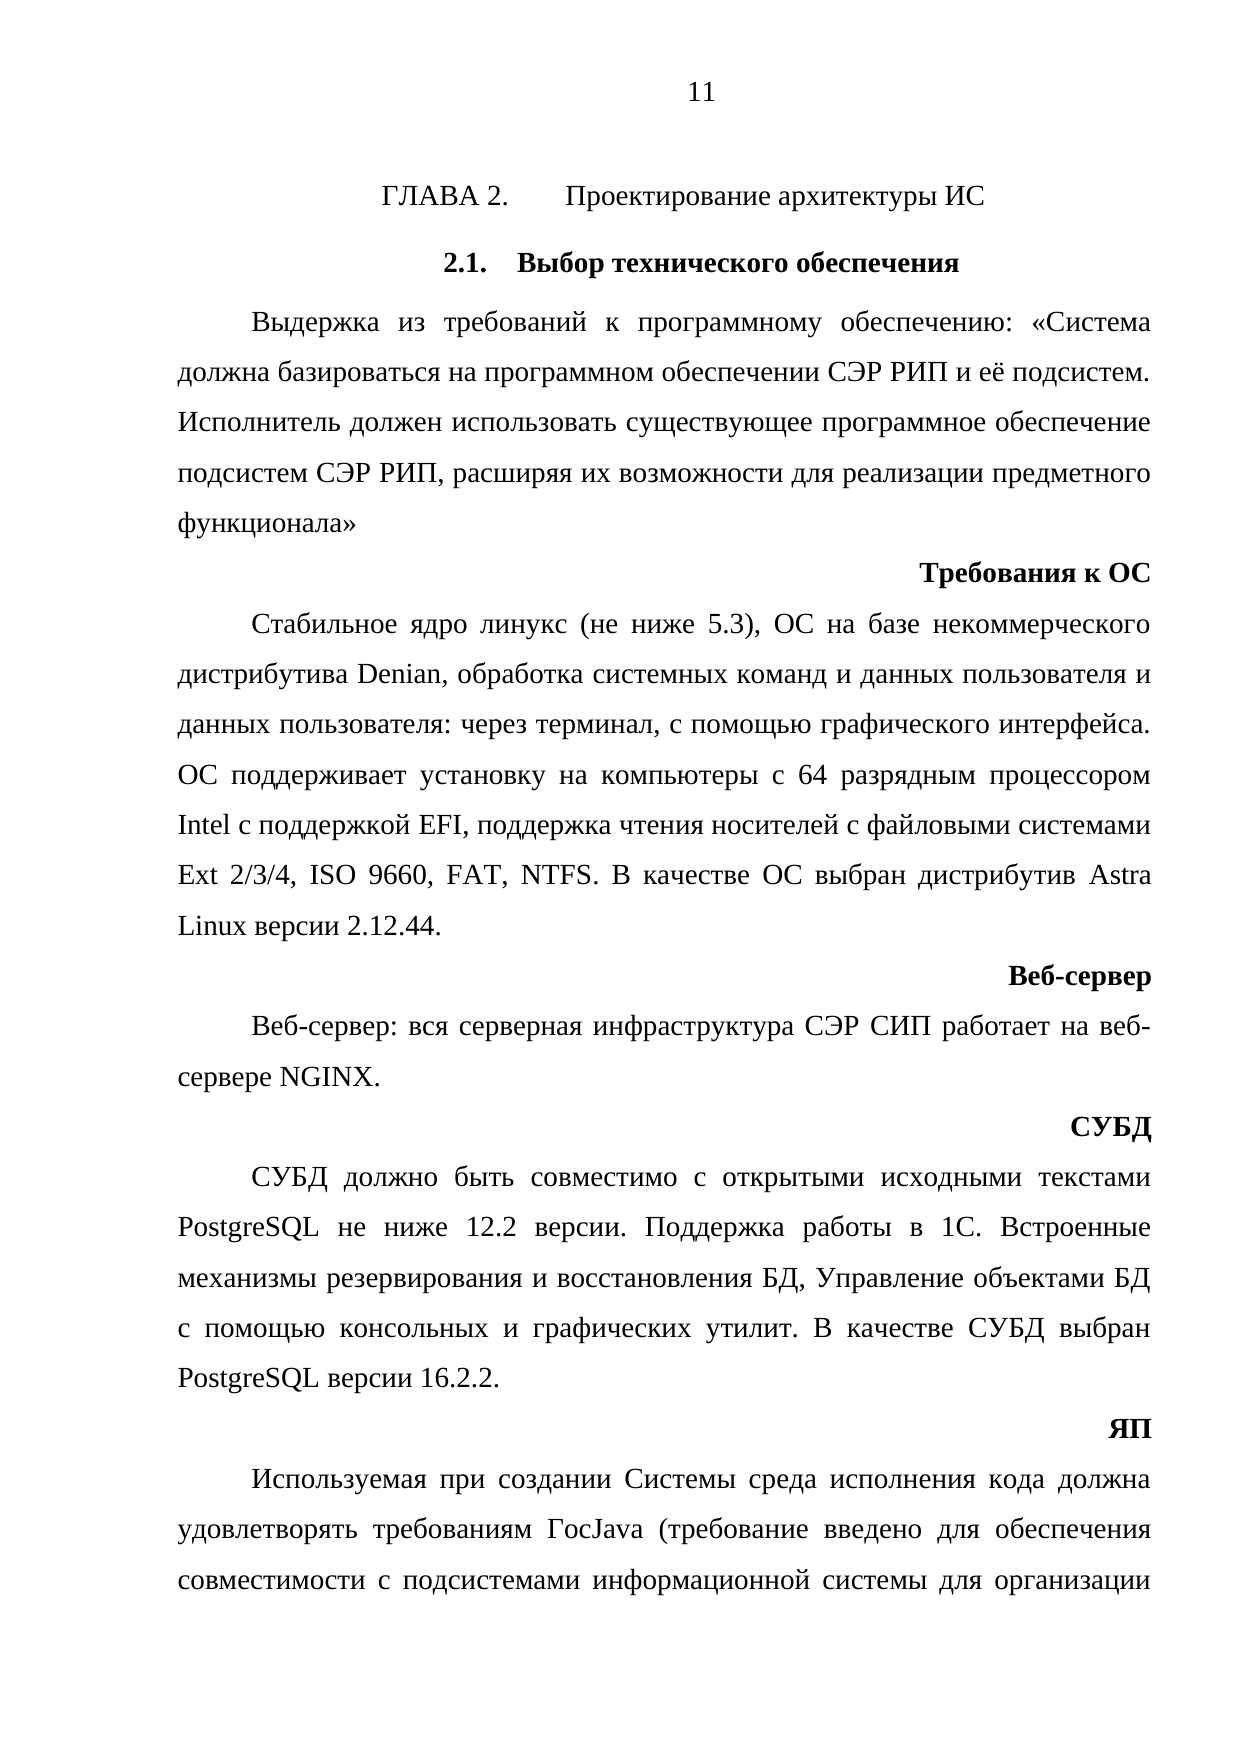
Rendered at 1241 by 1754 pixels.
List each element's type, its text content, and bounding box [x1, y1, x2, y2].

subtitle Выбор технического обеспечения [177, 245, 1152, 279]
list Веб-сервер [266, 958, 1152, 992]
list Требования к ОС [177, 556, 1152, 589]
text ЯП [177, 1411, 1152, 1444]
text СУБД должно быть совместимо с открытыми исходными текстами PostgreSQL не ниже 12.2 версии. Поддержка работы в 1С. Встроенные механизмы резервирования и восстановления БД, Управление объектами БД с помощью консольных и графических утилит. В качестве СУБД выбран PostgreSQL версии 16.2.2. [177, 1159, 1152, 1394]
text Веб-сервер: вся серверная инфраструктура СЭР СИП работает на веб-сервере NGINX. [177, 1008, 1152, 1092]
list СУБД [266, 1109, 1152, 1142]
subtitle Проектирование архитектуры ИС [215, 178, 1152, 212]
list Стабильное ядро линукс (не ниже 5.3), ОС на базе некоммерческого дистрибутива Denian, обработка системных команд и данных пользователя и данных пользователя: через терминал, с помощью графического интерфейса. ОС поддерживает установку на компьютеры с 64 разрядным процессором Intel с поддержкой EFI, поддержка чтения носителей с файловыми системами Ext 2/3/4, ISO 9660, FAT, NTFS. В качестве ОС выбран дистрибутив Astra Linux версии 2.12.44. [177, 606, 1152, 941]
list Выдержка из требований к программному обеспечению: «Система должна базироваться на программном обеспечении СЭР РИП и её подсистем. Исполнитель должен использовать существующее программное обеспечение подсистем СЭР РИП, расширяя их возможности для реализации предметного функционала» [177, 304, 1152, 539]
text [177, 1461, 1152, 1595]
